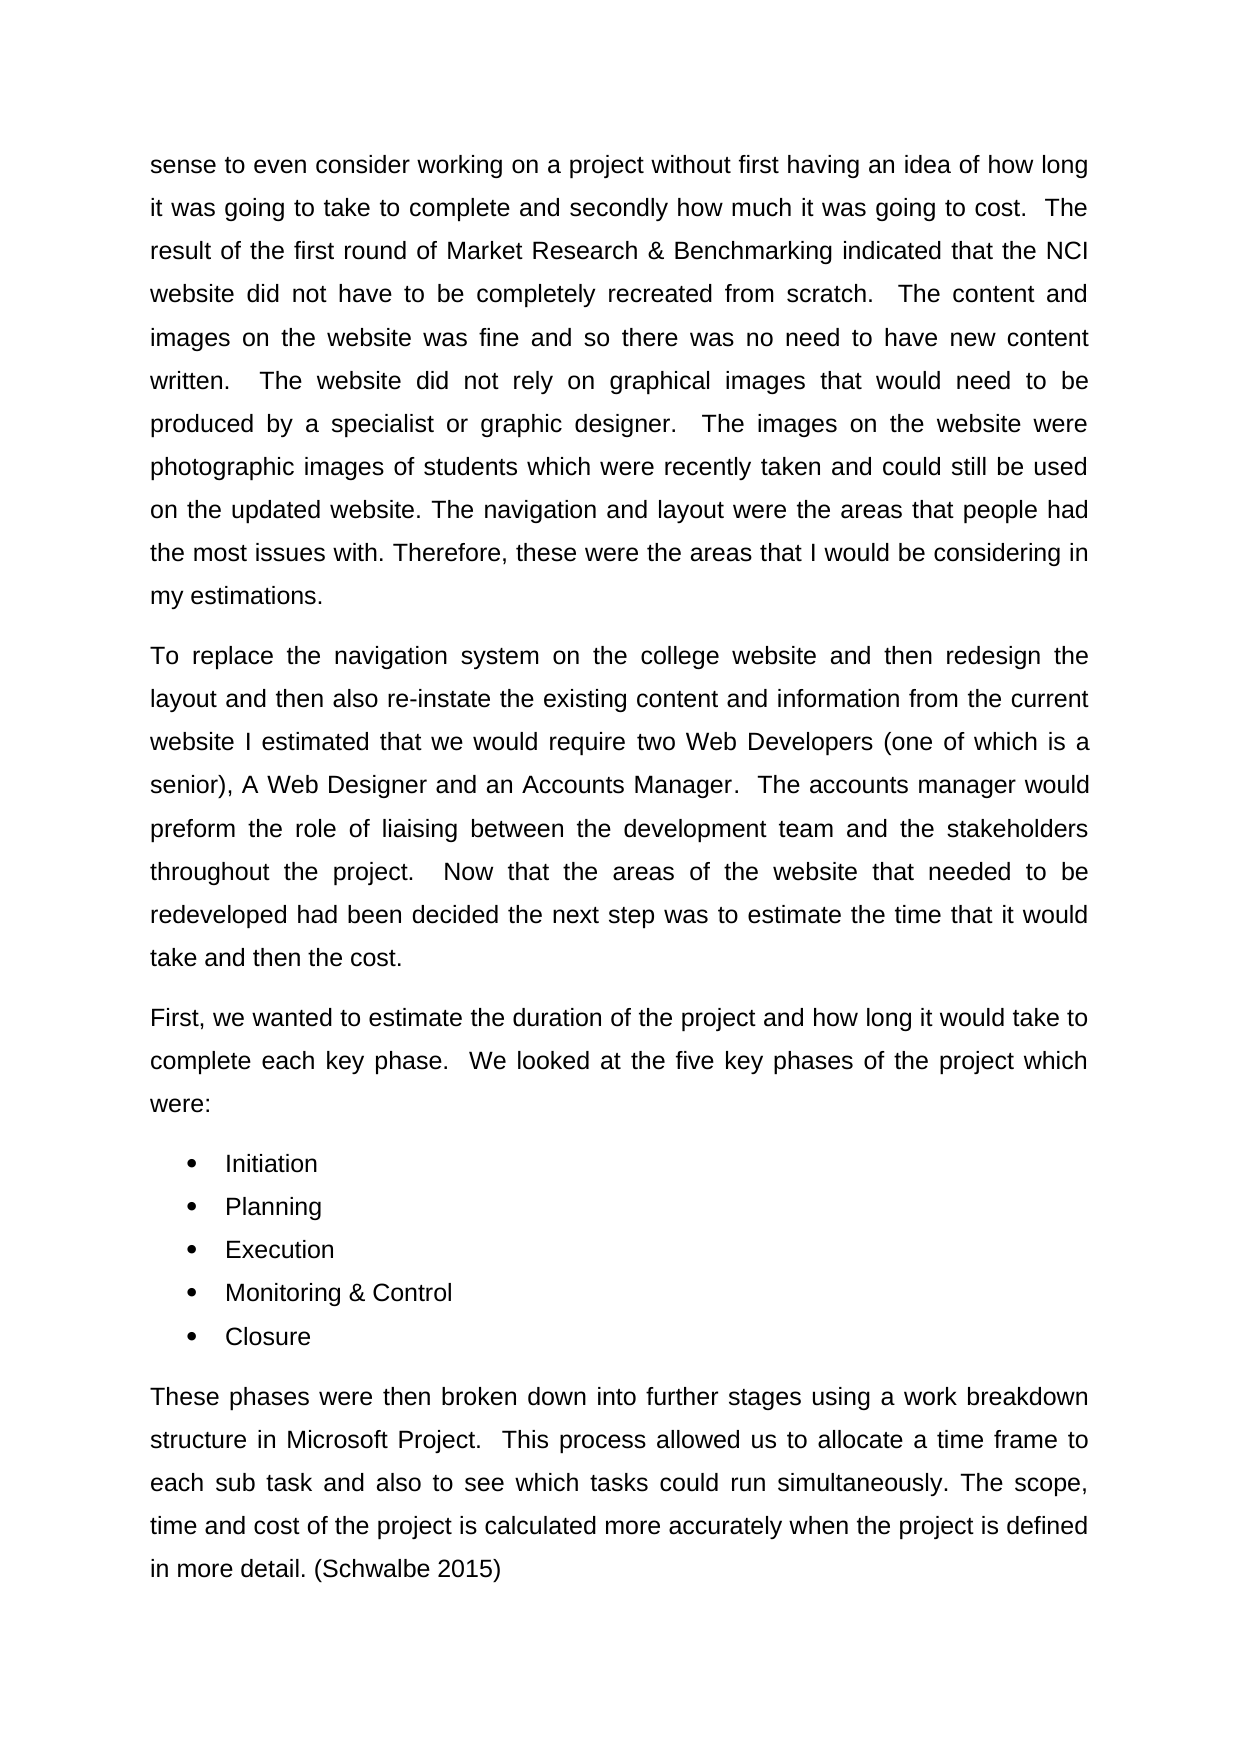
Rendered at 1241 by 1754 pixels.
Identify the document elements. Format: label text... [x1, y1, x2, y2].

list Monitoring & Control [187, 1278, 1090, 1307]
list Initiation [187, 1149, 1090, 1178]
text These phases were then broken down into further stages using a work breakdown structure in Microsoft Project. This process allowed us to allocate a time frame to each sub task and also to see which tasks could run simultaneously. The scope, time and cost of the project is calculated more accurately when the project is defined in more detail. (Schwalbe 2015) [150, 1382, 1090, 1583]
text First, we wanted to estimate the duration of the project and how long it would take to complete each key phase. We looked at the five key phases of the project which were: [150, 1003, 1090, 1118]
list Planning [187, 1192, 1090, 1221]
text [150, 150, 1090, 610]
text To replace the navigation system on the college website and then redesign the layout and then also re-instate the existing content and information from the current website I estimated that we would require two Web Developers (one of which is a senior), A Web Designer and an Accounts Manager. The accounts manager would preform the role of liaising between the development team and the stakeholders throughout the project. Now that the areas of the website that needed to be redeveloped had been decided the next step was to estimate the time that it would take and then the cost. [150, 641, 1090, 972]
list Closure [187, 1322, 1090, 1351]
list Execution [187, 1235, 1090, 1264]
